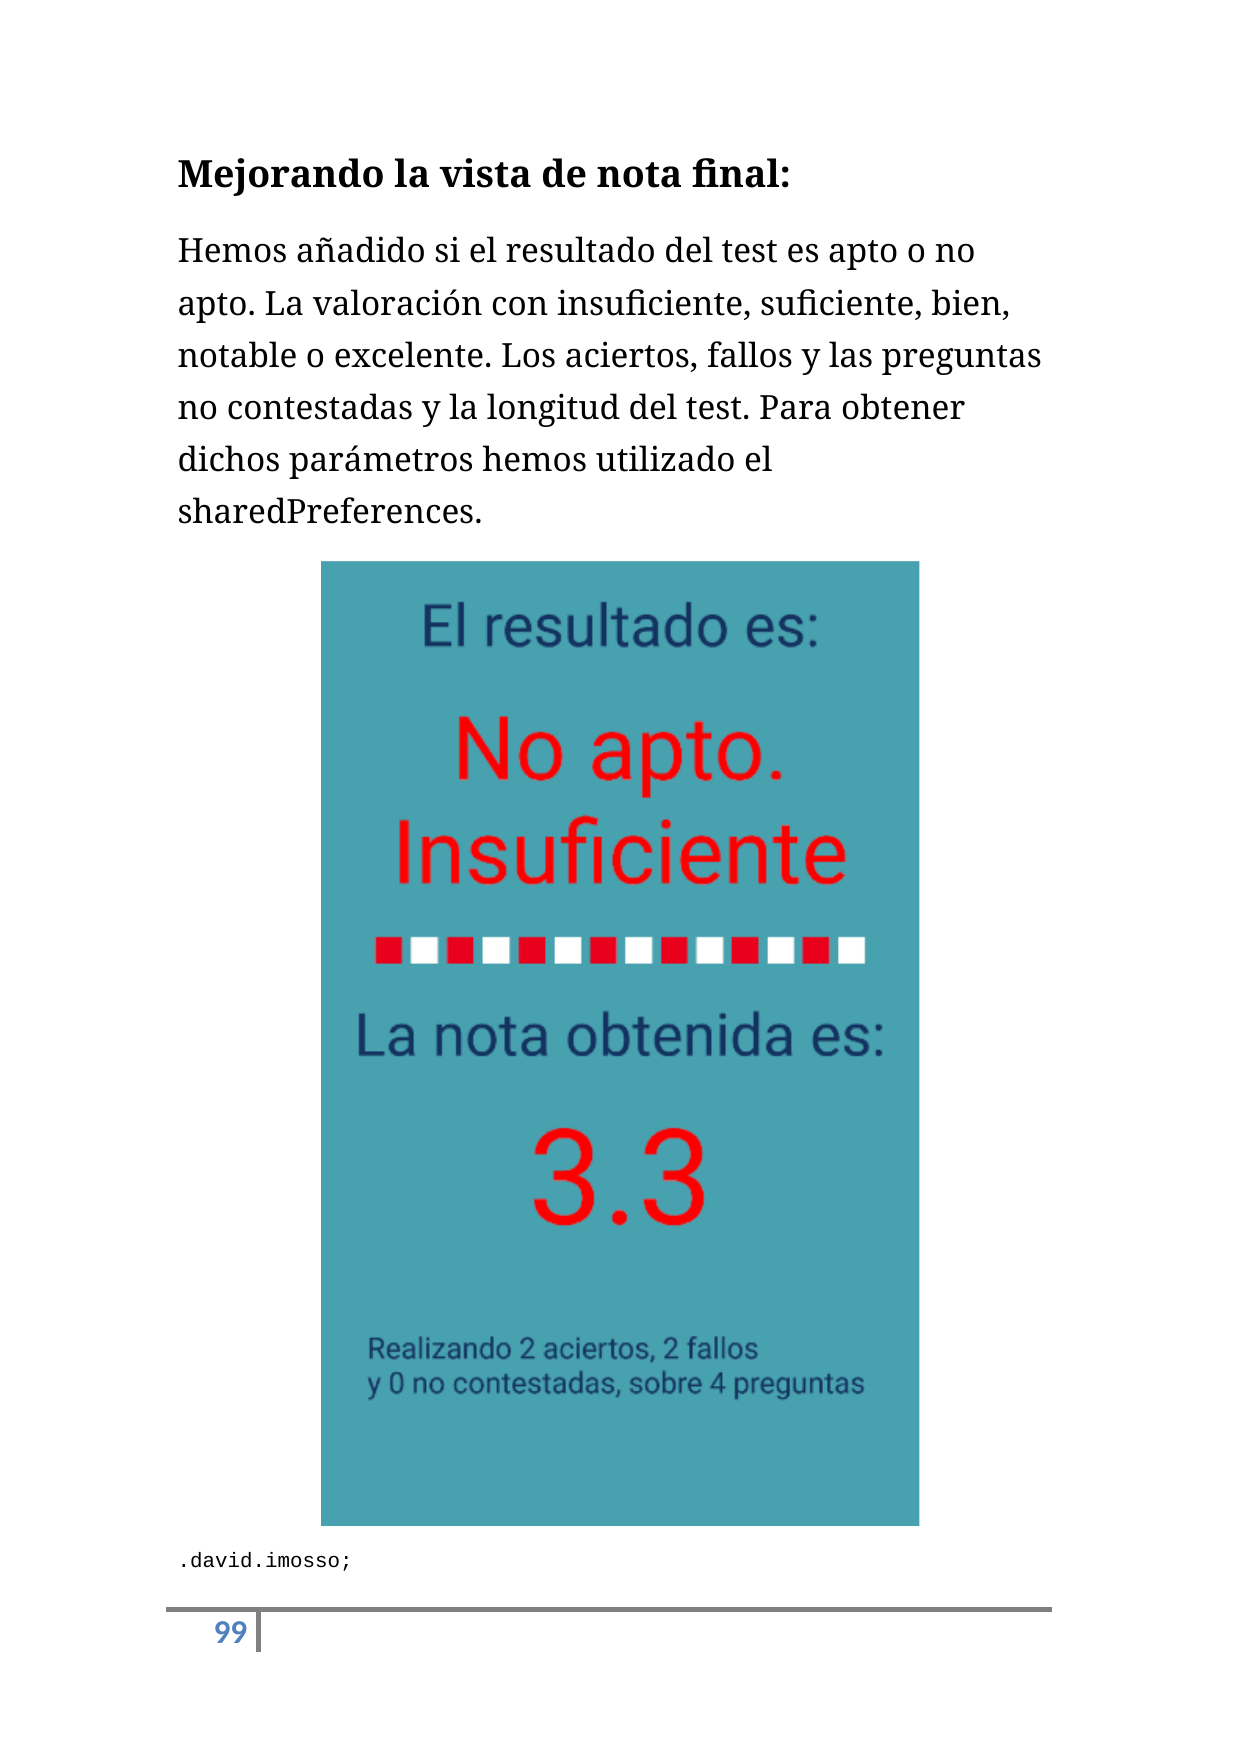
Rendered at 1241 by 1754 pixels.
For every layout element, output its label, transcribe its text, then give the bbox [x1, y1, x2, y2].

text Mejorando la vista de nota final: [177, 148, 1063, 199]
text Hemos añadido si el resultado del test es apto o no apto. La valoración con insuficiente, suficiente, bien, notable o excelente. Los aciertos, fallos y las preguntas no contestadas y la longitud del test. Para obtener dichos parámetros hemos utilizado el sharedPreferences. [177, 227, 1063, 533]
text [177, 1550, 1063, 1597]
picture [321, 561, 920, 1526]
